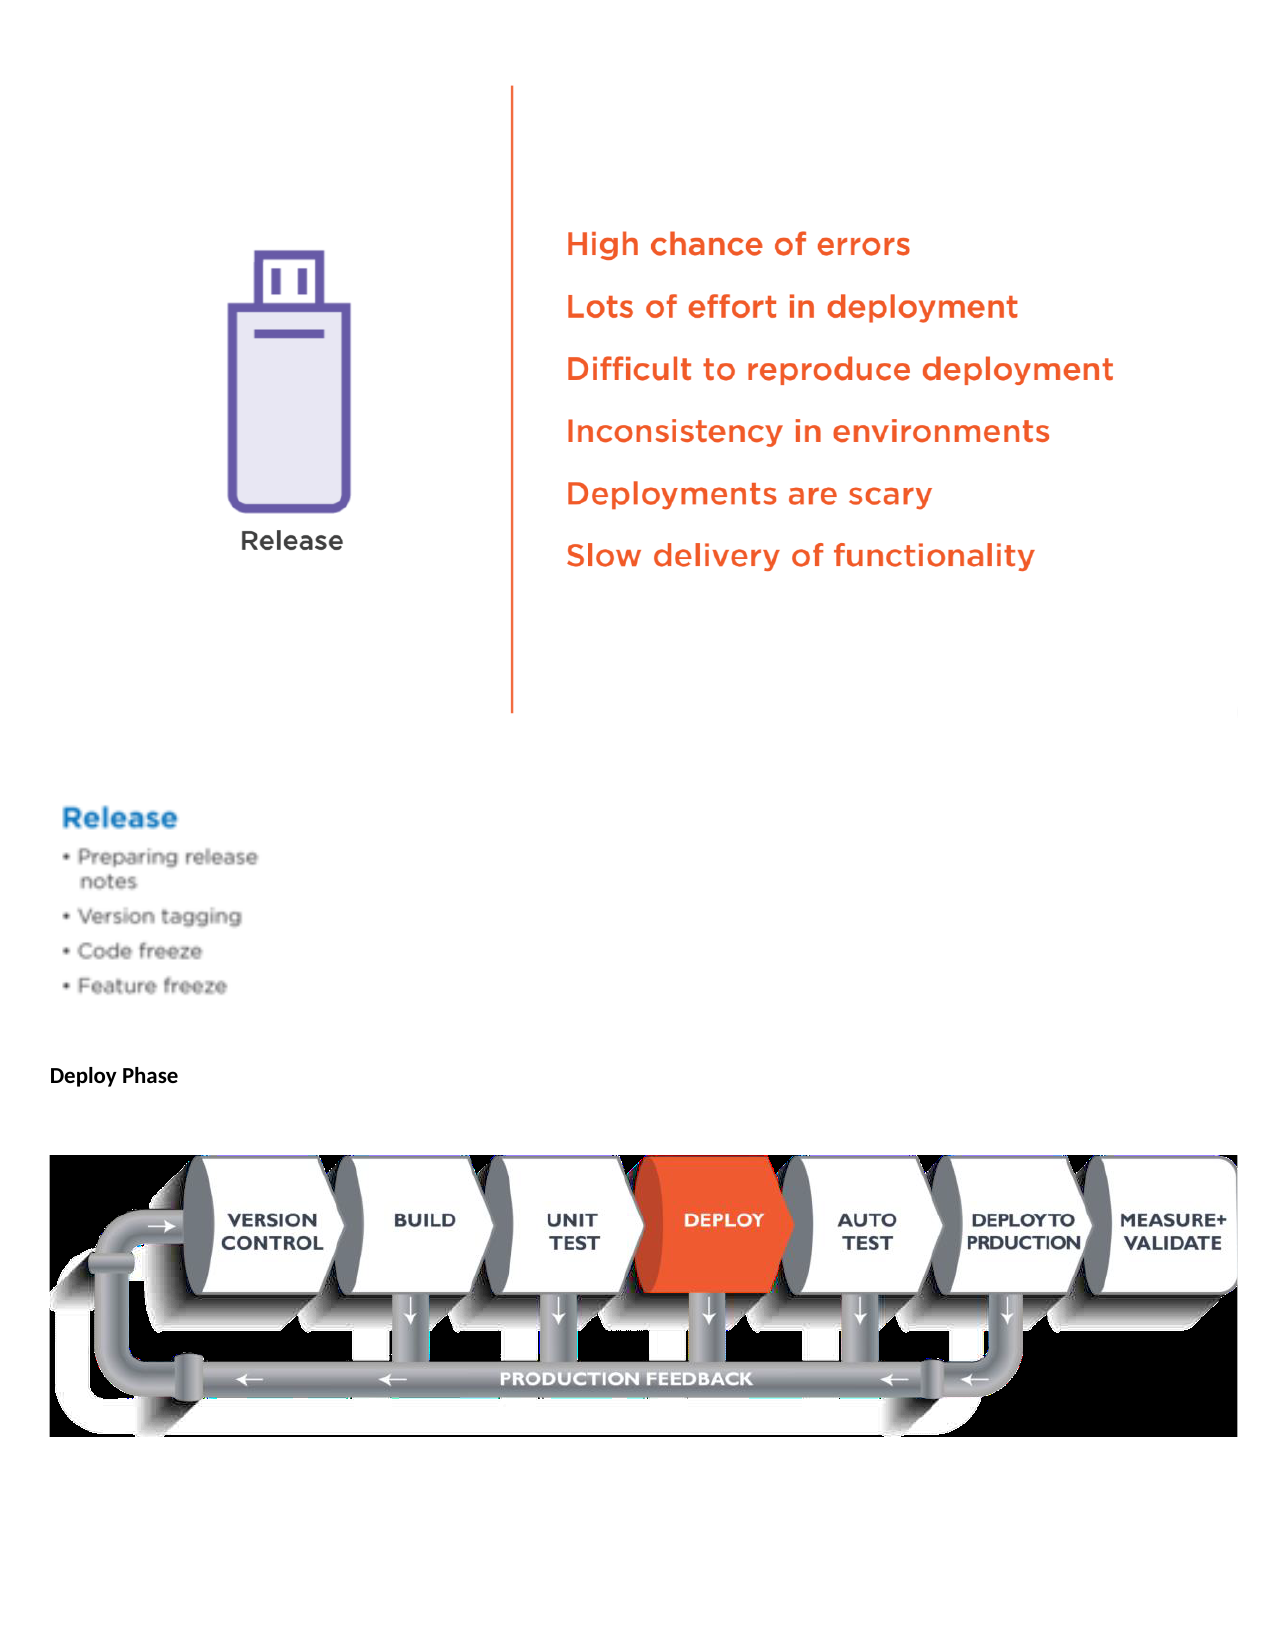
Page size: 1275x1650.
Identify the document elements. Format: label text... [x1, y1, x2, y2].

text Deploy Phase [49, 1062, 1237, 1089]
